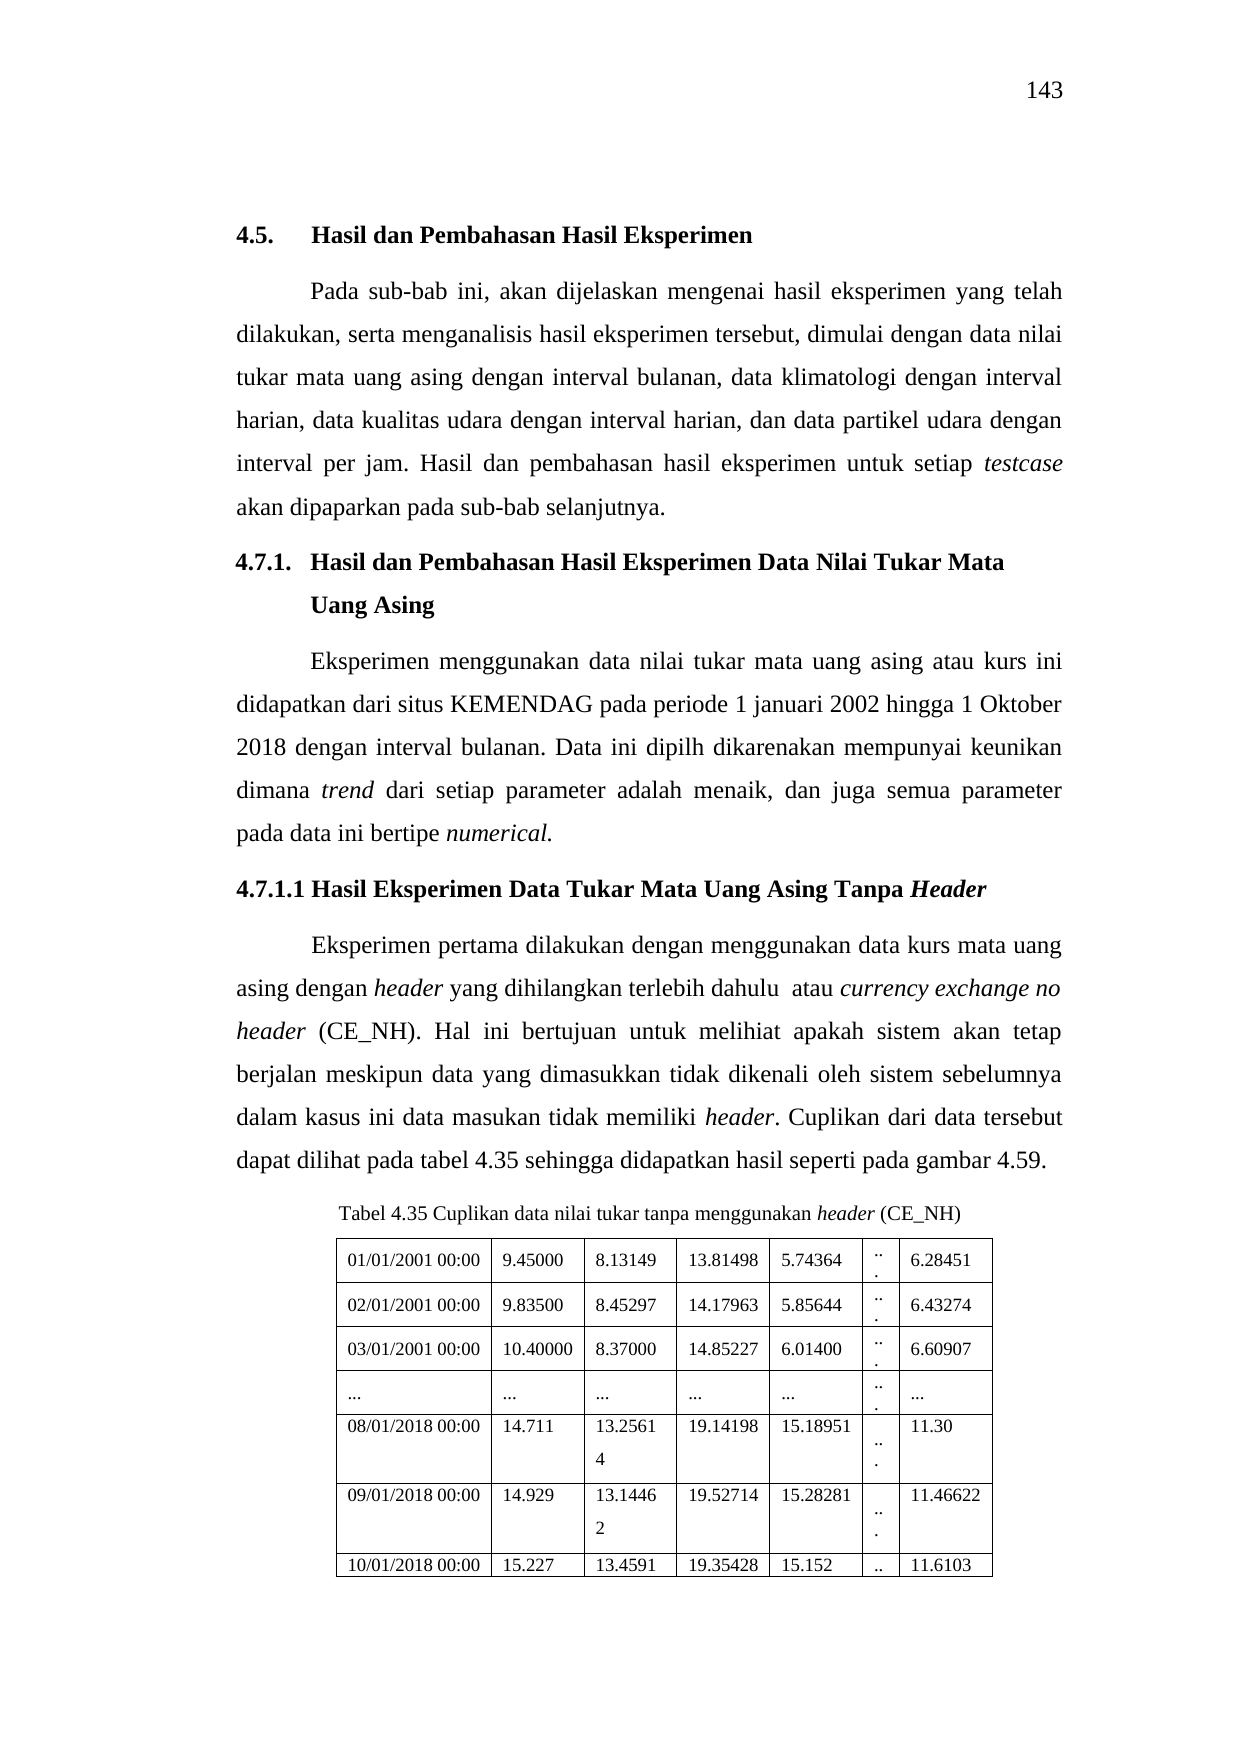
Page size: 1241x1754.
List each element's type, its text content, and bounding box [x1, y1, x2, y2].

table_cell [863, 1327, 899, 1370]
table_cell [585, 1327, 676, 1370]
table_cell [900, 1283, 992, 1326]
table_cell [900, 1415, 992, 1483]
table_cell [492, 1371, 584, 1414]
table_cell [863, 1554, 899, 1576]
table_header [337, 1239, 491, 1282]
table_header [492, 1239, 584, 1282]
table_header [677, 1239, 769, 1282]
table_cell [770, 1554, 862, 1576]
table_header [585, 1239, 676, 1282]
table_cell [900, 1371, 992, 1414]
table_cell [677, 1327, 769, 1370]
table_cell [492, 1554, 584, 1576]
text Eksperimen menggunakan data nilai tukar mata uang asing atau kurs ini didapatkan dari situs KEMENDAG pada periode 1 januari 2002 hingga 1 Oktober 2018 dengan interval bulanan. Data ini dipilh dikarenakan mempunyai keunikan dimana trend dari setiap parameter adalah menaik, dan juga semua parameter pada data ini bertipe numerical. [236, 646, 1063, 847]
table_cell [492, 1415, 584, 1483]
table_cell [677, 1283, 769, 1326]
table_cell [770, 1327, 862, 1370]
list Hasil Eksperimen Data Tukar Mata Uang Asing Tanpa Header [236, 874, 1063, 903]
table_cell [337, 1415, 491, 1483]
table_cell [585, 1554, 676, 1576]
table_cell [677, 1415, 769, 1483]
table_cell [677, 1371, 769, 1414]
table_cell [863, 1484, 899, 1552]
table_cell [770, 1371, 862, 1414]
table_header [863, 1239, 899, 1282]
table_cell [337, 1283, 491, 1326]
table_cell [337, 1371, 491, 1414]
text Pada sub-bab ini, akan dijelaskan mengenai hasil eksperimen yang telah dilakukan, serta menganalisis hasil eksperimen tersebut, dimulai dengan data nilai tukar mata uang asing dengan interval bulanan, data klimatologi dengan interval harian, data kualitas udara dengan interval harian, dan data partikel udara dengan interval per jam. Hasil dan pembahasan hasil eksperimen untuk setiap testcase akan dipaparkan pada sub-bab selanjutnya. [236, 276, 1063, 520]
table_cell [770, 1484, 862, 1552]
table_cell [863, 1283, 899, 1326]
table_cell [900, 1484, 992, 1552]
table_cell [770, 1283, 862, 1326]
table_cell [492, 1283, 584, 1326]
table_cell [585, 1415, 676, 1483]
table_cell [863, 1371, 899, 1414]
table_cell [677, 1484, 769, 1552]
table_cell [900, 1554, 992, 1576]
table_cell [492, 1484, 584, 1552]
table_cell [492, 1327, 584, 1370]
text Eksperimen pertama dilakukan dengan menggunakan data kurs mata uang asing dengan header yang dihilangkan terlebih dahulu atau currency exchange no header (CE_NH). Hal ini bertujuan untuk melihiat apakah sistem akan tetap berjalan meskipun data yang dimasukkan tidak dikenali oleh sistem sebelumnya dalam kasus ini data masukan tidak memiliki header. Cuplikan dari data tersebut dapat dilihat pada tabel 4.35 sehingga didapatkan hasil seperti pada gambar 4.59. [236, 930, 1063, 1174]
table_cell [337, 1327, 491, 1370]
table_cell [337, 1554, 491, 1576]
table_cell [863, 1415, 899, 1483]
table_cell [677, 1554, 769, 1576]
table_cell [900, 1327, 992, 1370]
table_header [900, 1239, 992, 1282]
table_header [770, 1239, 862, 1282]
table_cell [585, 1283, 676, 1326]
subtitle Hasil dan Pembahasan Hasil Eksperimen Data Nilai Tukar Mata Uang Asing [235, 547, 1063, 619]
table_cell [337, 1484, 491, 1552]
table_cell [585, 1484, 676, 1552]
subtitle Hasil dan Pembahasan Hasil Eksperimen [236, 220, 1063, 249]
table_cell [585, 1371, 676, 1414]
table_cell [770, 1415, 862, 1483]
